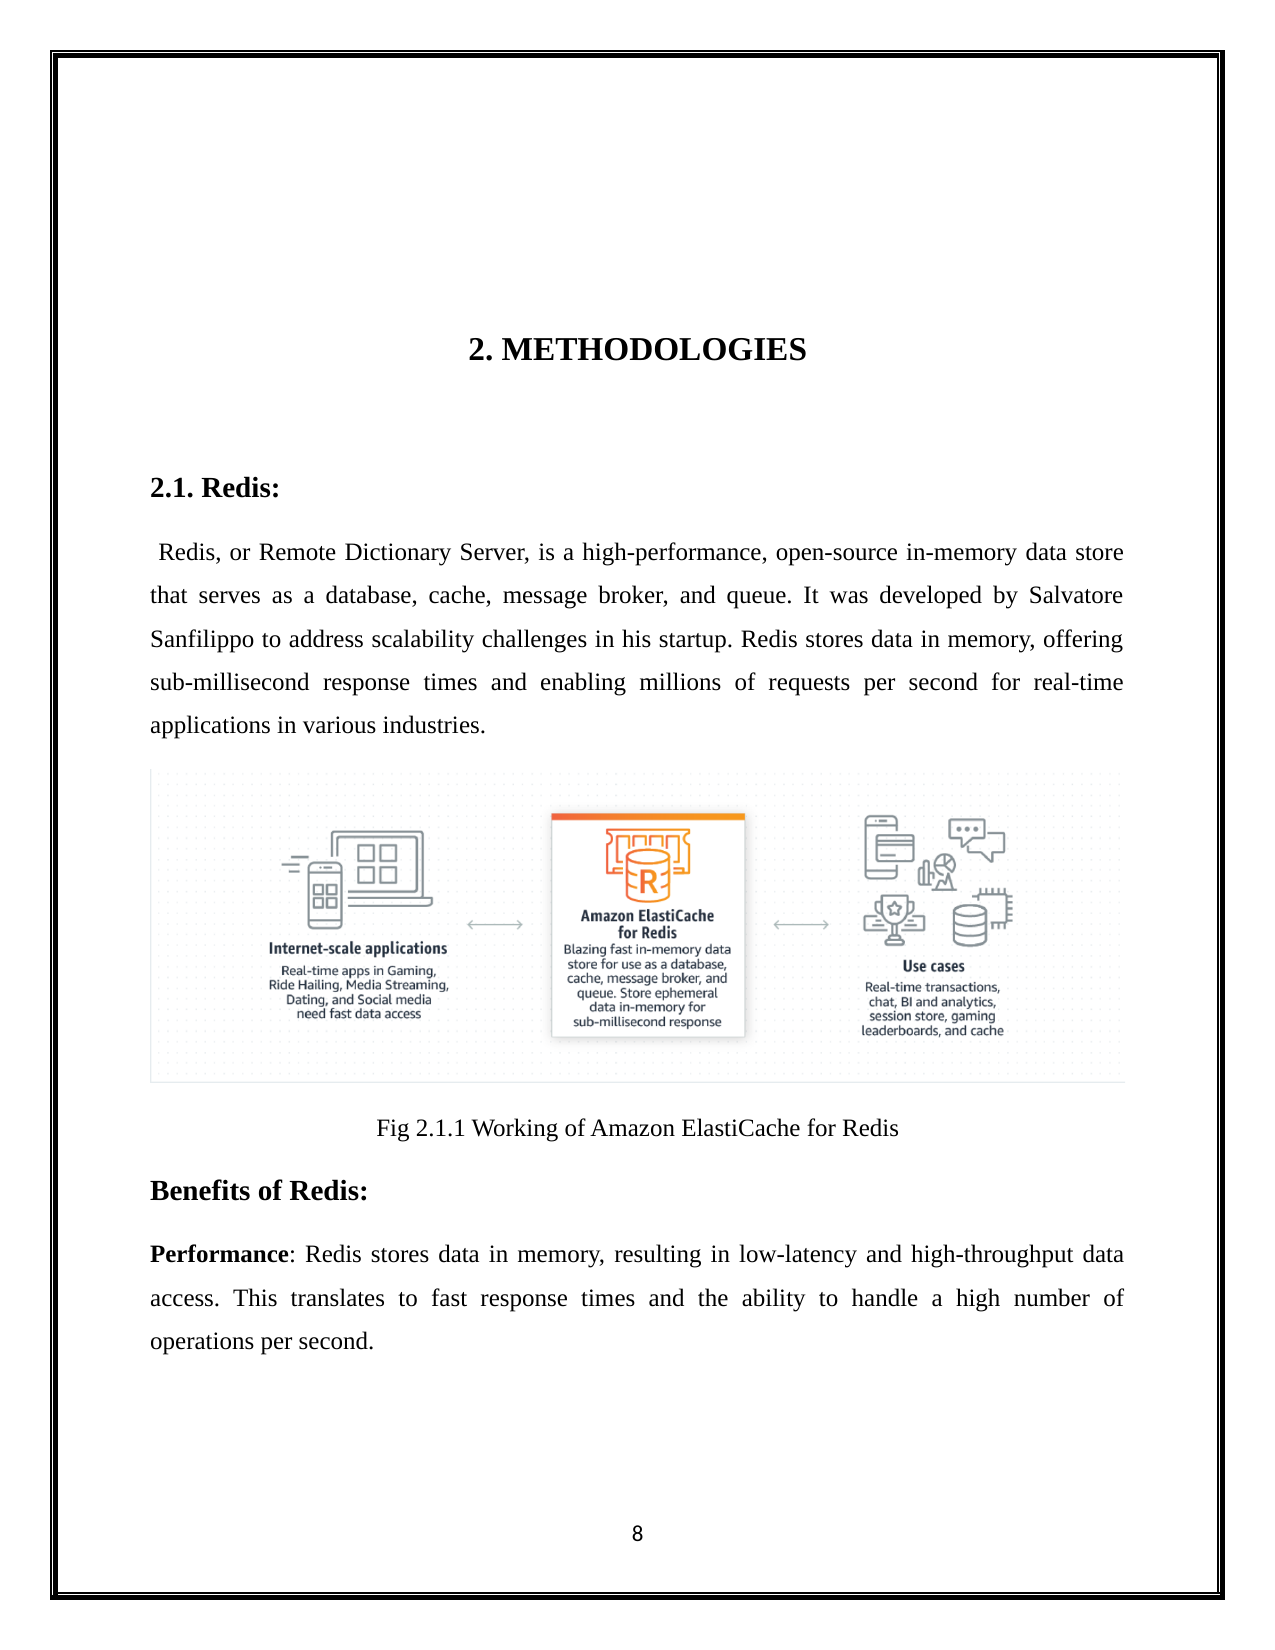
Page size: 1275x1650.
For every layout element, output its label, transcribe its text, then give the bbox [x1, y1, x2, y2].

text 2. METHODOLOGIES [150, 329, 1125, 368]
picture [150, 769, 1125, 1083]
text Performance: Redis stores data in memory, resulting in low-latency and high-throughput data access. This translates to fast response times and the ability to handle a high number of operations per second. [150, 1239, 1125, 1354]
text Redis, or Remote Dictionary Server, is a high-performance, open-source in-memory data store that serves as a database, cache, message broker, and queue. It was developed by Salvatore Sanfilippo to address scalability challenges in his startup. Redis stores data in memory, offering sub-millisecond response times and enabling millions of requests per second for real-time applications in various industries. [150, 537, 1125, 739]
text Fig 2.1.1 Working of Amazon ElastiCache for Redis [150, 1113, 1125, 1142]
text Benefits of Redis: [150, 1173, 1125, 1206]
text 2.1. Redis: [150, 471, 1125, 504]
